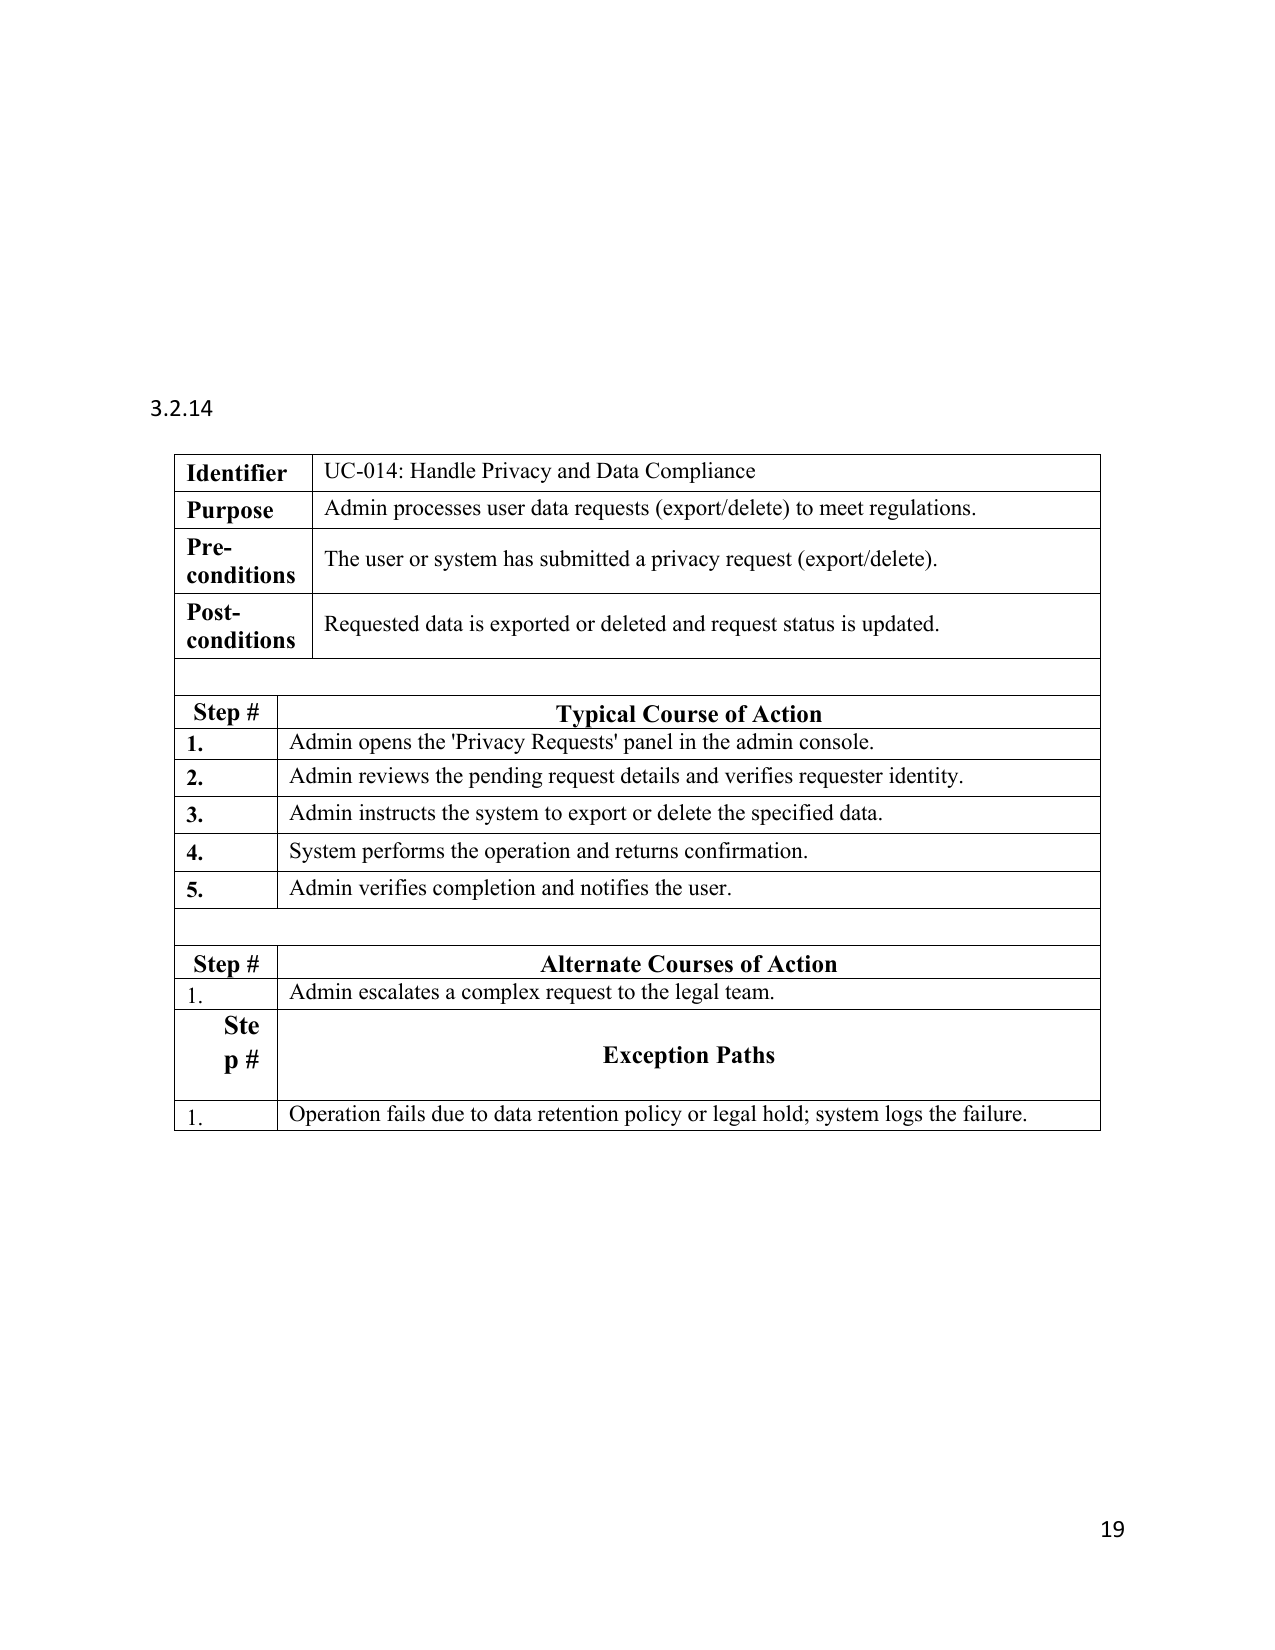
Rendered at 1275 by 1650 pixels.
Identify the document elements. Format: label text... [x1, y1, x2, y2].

text 3.2.14 [150, 393, 1125, 423]
